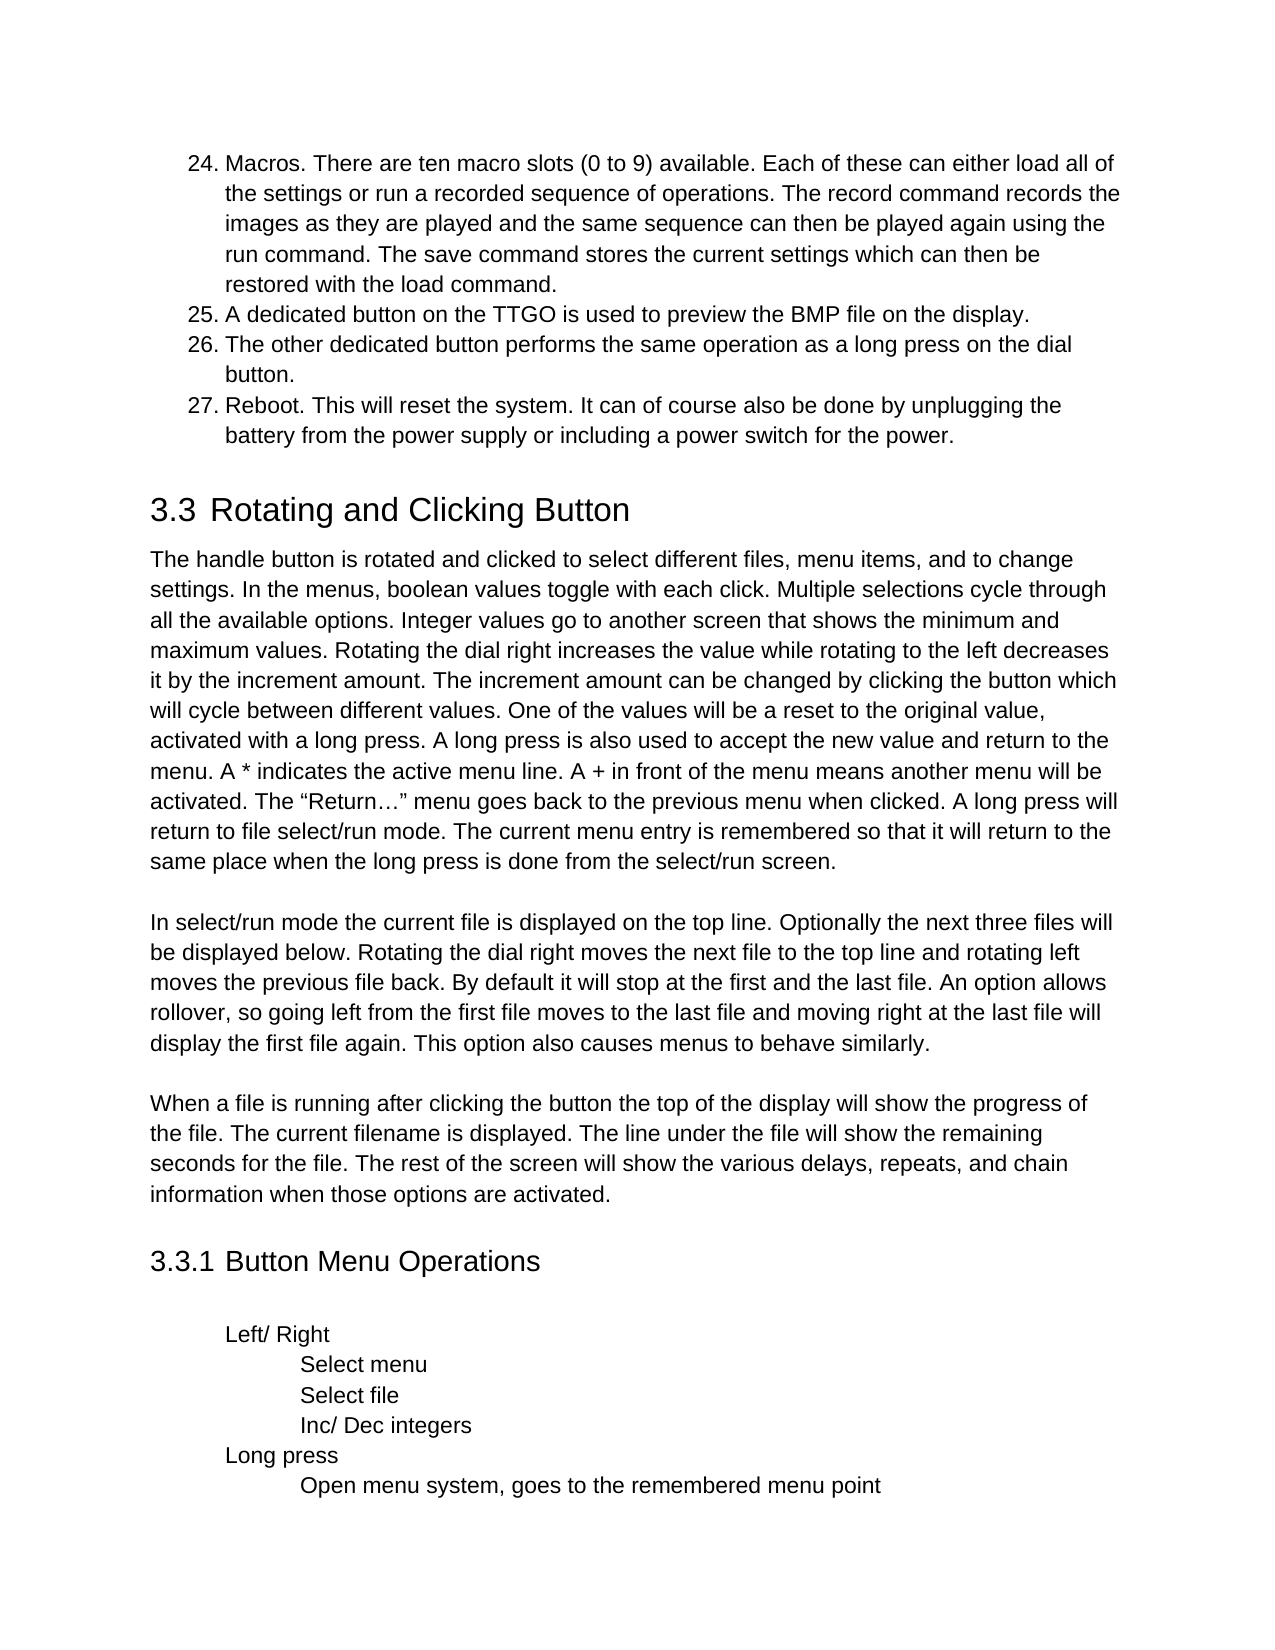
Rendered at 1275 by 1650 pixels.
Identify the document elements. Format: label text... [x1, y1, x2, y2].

text In select/run mode the current file is displayed on the top line. Optionally the next three files will be displayed below. Rotating the dial right moves the next file to the top line and rotating left moves the previous file back. By default it will stop at the first and the last file. An option allows rollover, so going left from the first file moves to the last file and moving right at the last file will display the first file again. This option also causes menus to behave similarly. [150, 909, 1125, 1056]
list Macros. There are ten macro slots (0 to 9) available. Each of these can either load all of the settings or run a recorded sequence of operations. The record command records the images as they are played and the same sequence can then be played again using the run command. The save command stores the current settings which can then be restored with the load command. [187, 150, 1125, 297]
text Long press [225, 1442, 1125, 1468]
text When a file is running after clicking the button the top of the display will show the progress of the file. The current filename is displayed. The line under the file will show the remaining seconds for the file. The rest of the screen will show the various delays, repeats, and chain information when those options are activated. [150, 1090, 1125, 1207]
text Inc/ Dec integers [300, 1412, 1125, 1438]
text Left/ Right [225, 1321, 1125, 1348]
list A dedicated button on the TTGO is used to preview the BMP file on the display. [187, 301, 1125, 327]
subtitle Rotating and Clicking Button [150, 489, 1125, 528]
text Select file [300, 1382, 1125, 1408]
subtitle Button Menu Operations [150, 1244, 1125, 1278]
list The other dedicated button performs the same operation as a long press on the dial button. [187, 331, 1125, 388]
list Reboot. This will reset the system. It can of course also be done by unplugging the battery from the power supply or including a power switch for the power. [187, 392, 1125, 448]
text The handle button is rotated and clicked to select different files, menu items, and to change settings. In the menus, boolean values toggle with each click. Multiple selections cycle through all the available options. Integer values go to another screen that shows the minimum and maximum values. Rotating the dial right increases the value while rotating to the left decreases it by the increment amount. The increment amount can be changed by clicking the button which will cycle between different values. One of the values will be a reset to the original value, activated with a long press. A long press is also used to accept the new value and return to the menu. A * indicates the active menu line. A + in front of the menu means another menu will be activated. The “Return…” menu goes back to the previous menu when clicked. A long press will return to file select/run mode. The current menu entry is remembered so that it will return to the same place when the long press is done from the select/run screen. [150, 546, 1125, 875]
text Select menu [300, 1351, 1125, 1378]
text Open menu system, goes to the remembered menu point [300, 1472, 1125, 1499]
